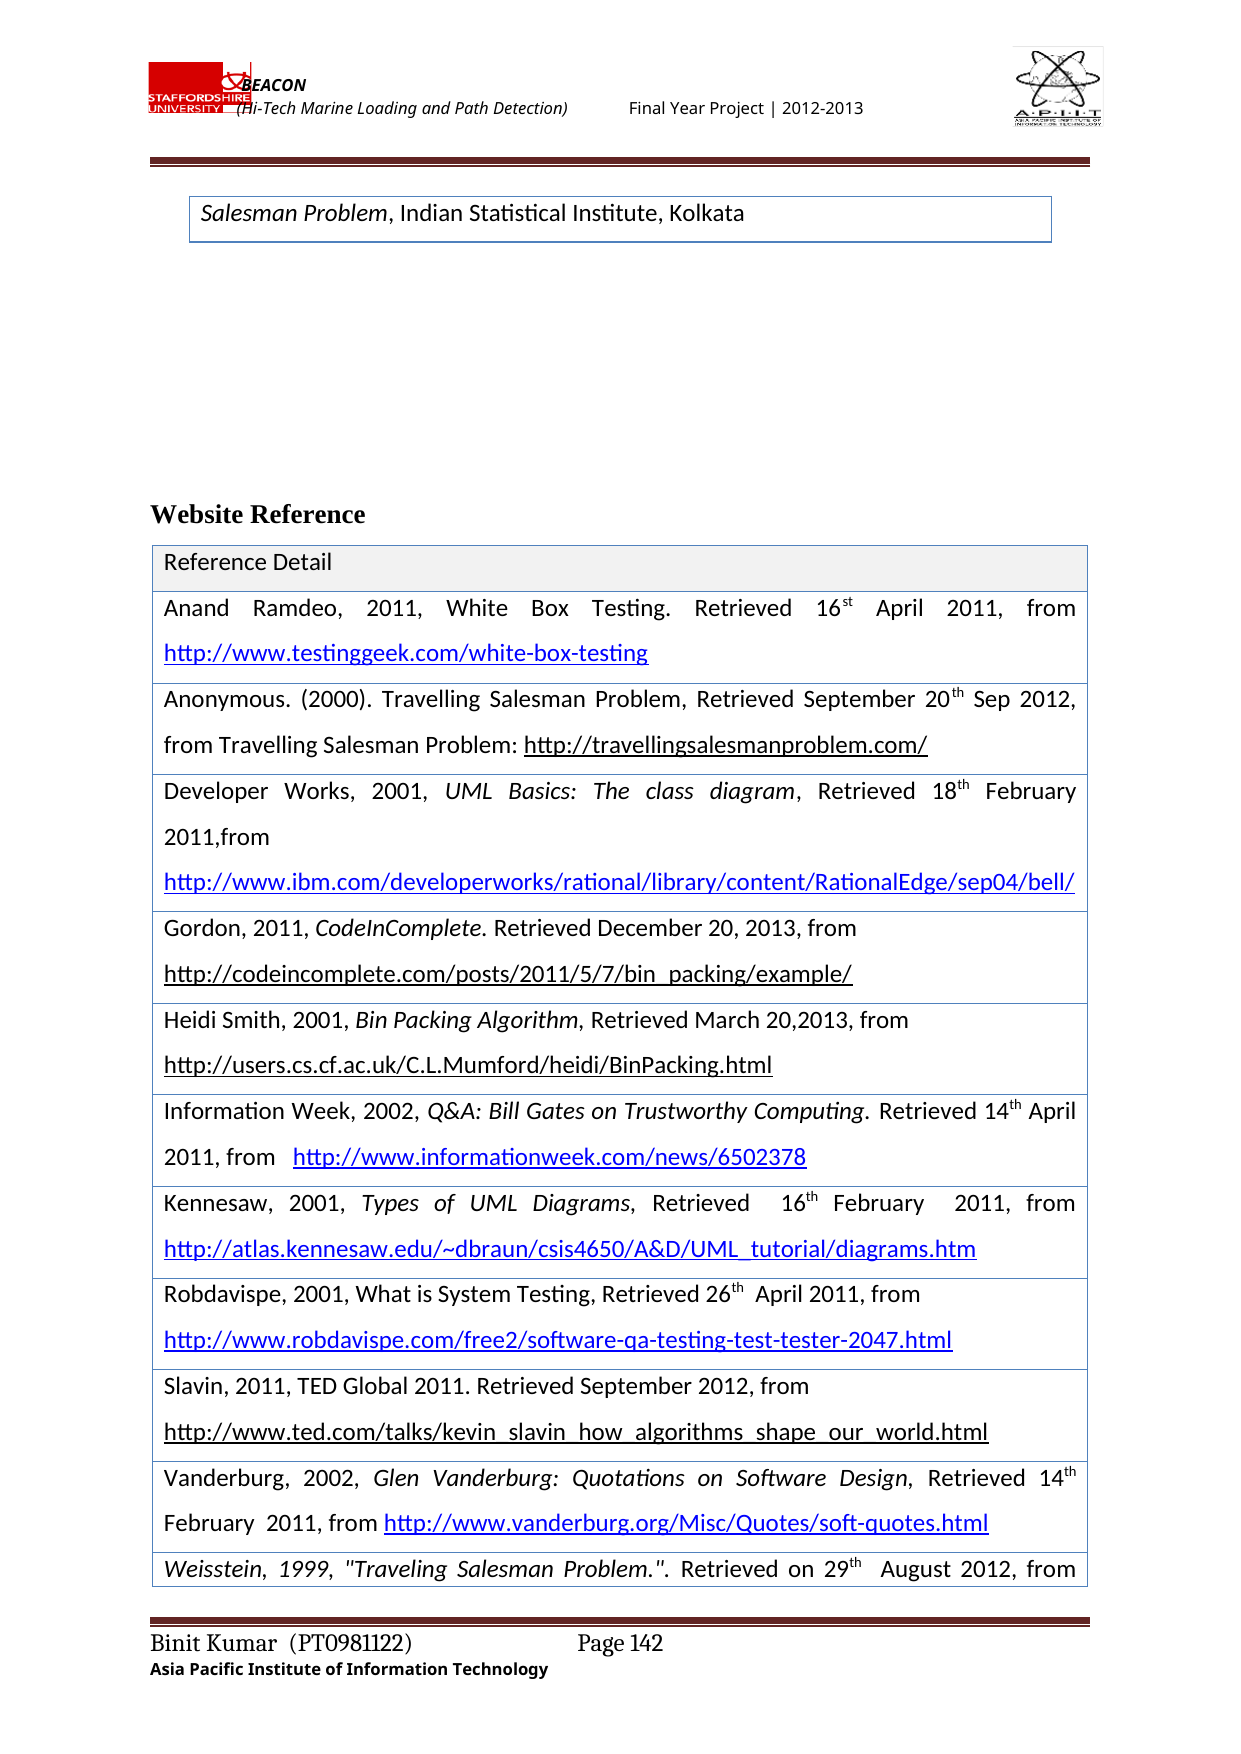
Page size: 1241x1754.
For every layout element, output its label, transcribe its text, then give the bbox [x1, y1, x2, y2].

table_cell Heidi Smith, 2001, Bin Packing Algorithm, Retrieved March 20,2013, from http://users.cs.cf.ac.uk/C.L.Mumford/heidi/BinPacking.html [153, 1004, 1087, 1094]
table_cell Gordon, 2011, CodeInComplete. Retrieved December 20, 2013, from http://codeincomplete.com/posts/2011/5/7/bin_packing/example/ [153, 912, 1087, 1003]
picture [1012, 46, 1104, 127]
table_cell Information Week, 2002, Q&A: Bill Gates on Trustworthy Computing. Retrieved 14th April 2011, from http://www.informationweek.com/news/6502378 [153, 1095, 1087, 1186]
table_cell Developer Works, 2001, UML Basics: The class diagram, Retrieved 18th February 2011,from http://www.ibm.com/developerworks/rational/library/content/RationalEdge/sep04/bell/ [153, 775, 1087, 911]
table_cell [153, 1553, 1087, 1586]
table_cell Anonymous. (2000). Travelling Salesman Problem, Retrieved September 20th Sep 2012, from Travelling Salesman Problem: http://travellingsalesmanproblem.com/ [153, 684, 1087, 774]
table_cell Slavin, 2011, TED Global 2011. Retrieved September 2012, from http://www.ted.com/talks/kevin_slavin_how_algorithms_shape_our_world.html [153, 1370, 1087, 1461]
table_cell Robdavispe, 2001, What is System Testing, Retrieved 26th April 2011, from http://www.robdavispe.com/free2/software-qa-testing-test-tester-2047.html [153, 1279, 1087, 1369]
table_header Reference Detail [153, 546, 1087, 591]
table_cell Vanderburg, 2002, Glen Vanderburg: Quotations on Software Design, Retrieved 14th February 2011, from http://www.vanderburg.org/Misc/Quotes/soft-quotes.html [153, 1462, 1087, 1552]
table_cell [190, 197, 1051, 241]
picture [148, 62, 252, 113]
subtitle Website Reference [150, 498, 1090, 529]
table_cell Kennesaw, 2001, Types of UML Diagrams, Retrieved 16th February 2011, from http://atlas.kennesaw.edu/~dbraun/csis4650/A&D/UML_tutorial/diagrams.htm [153, 1187, 1087, 1277]
table_cell Anand Ramdeo, 2011, White Box Testing. Retrieved 16st April 2011, from http://www.testinggeek.com/white-box-testing [153, 592, 1087, 682]
